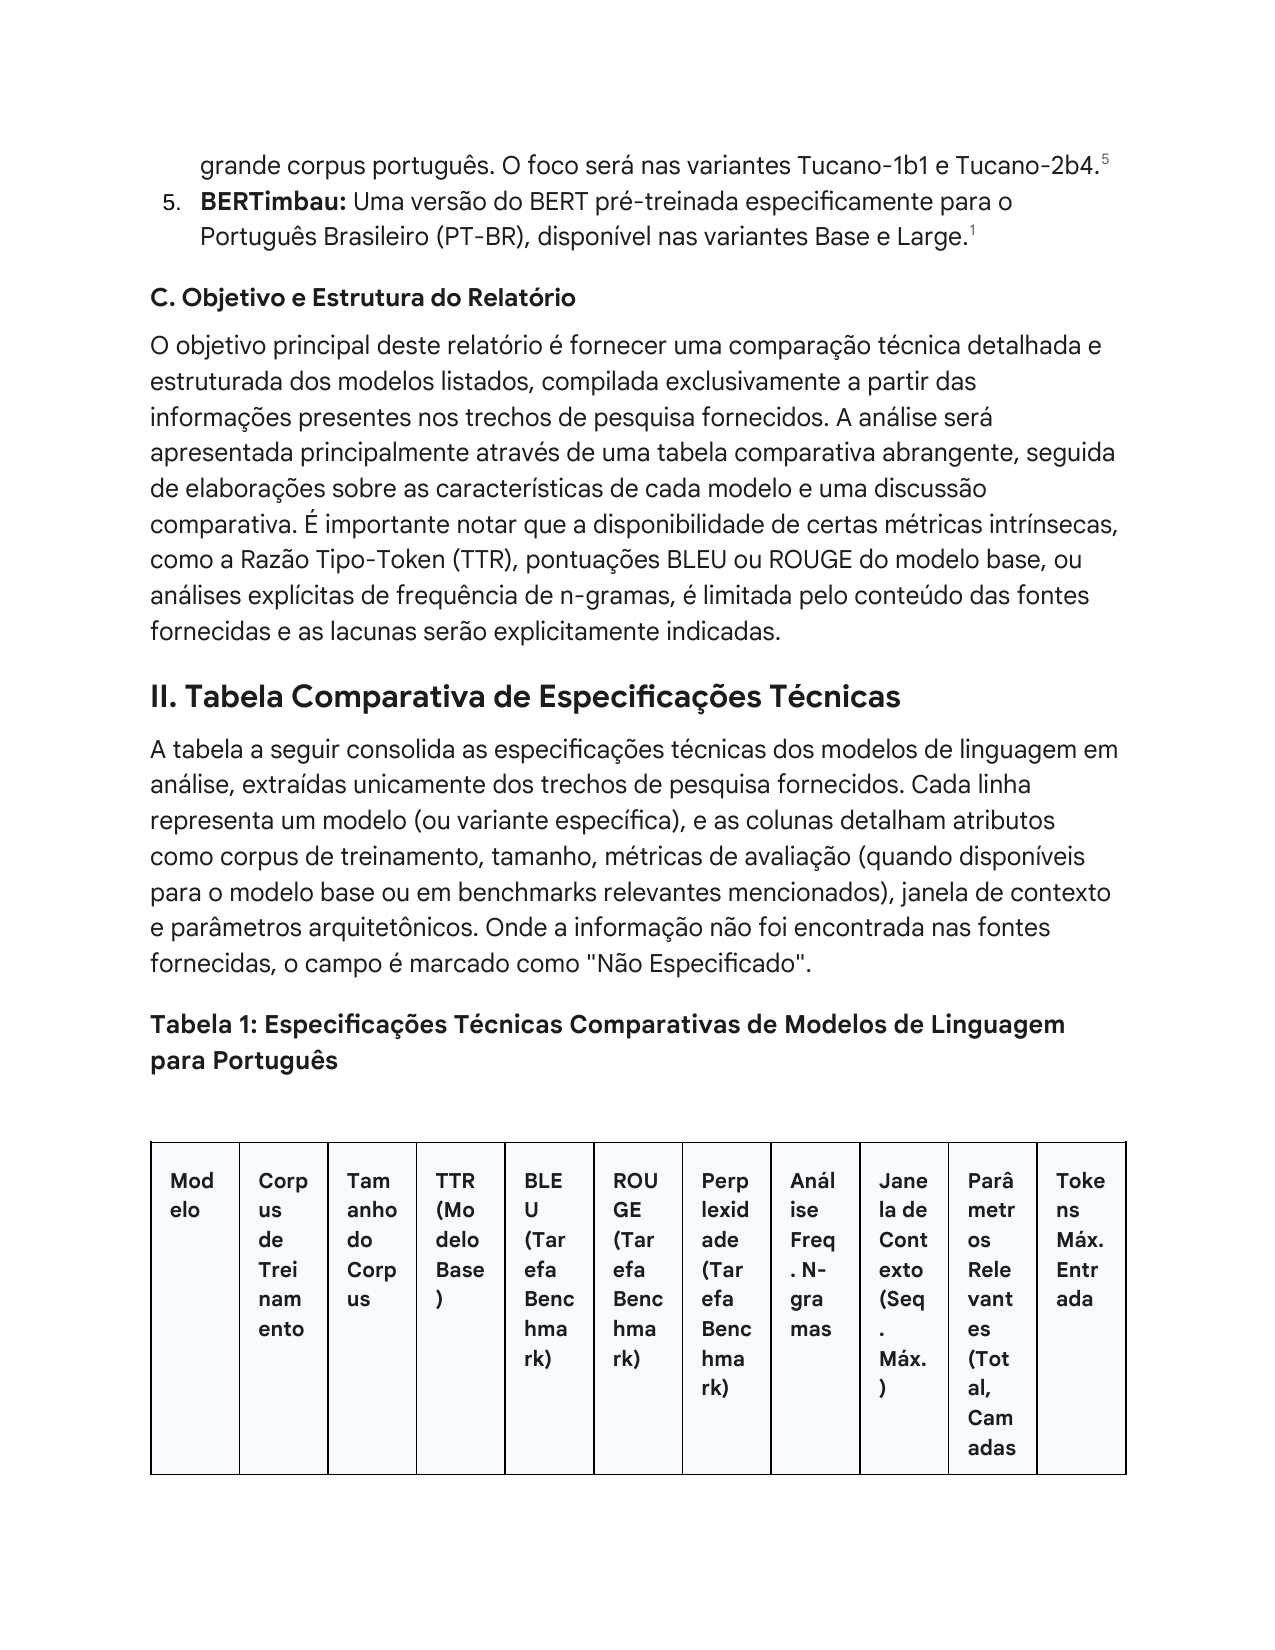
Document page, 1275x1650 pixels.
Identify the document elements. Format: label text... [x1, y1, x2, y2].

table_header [683, 1143, 770, 1474]
table_header Tamanho do Corpus [329, 1143, 416, 1474]
table_header TTR (Modelo Base) [417, 1143, 504, 1474]
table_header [595, 1143, 682, 1474]
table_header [506, 1143, 593, 1474]
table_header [861, 1143, 948, 1474]
table_header Modelo [152, 1143, 239, 1474]
table_header Tokens Máx. Entrada [1038, 1143, 1125, 1474]
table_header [240, 1143, 327, 1474]
text Tabela 1: Especificações Técnicas Comparativas de Modelos de Linguagem para Português [150, 1009, 1125, 1076]
text A tabela a seguir consolida as especificações técnicas dos modelos de linguagem em análise, extraídas unicamente dos trechos de pesquisa fornecidos. Cada linha representa um modelo (ou variante específica), e as colunas detalham atributos como corpus de treinamento, tamanho, métricas de avaliação (quando disponíveis para o modelo base ou em benchmarks relevantes mencionados), janela de contexto e parâmetros arquitetônicos. Onde a informação não foi encontrada nas fontes fornecidas, o campo é marcado como "Não Especificado". [150, 734, 1125, 980]
subtitle C. Objetivo e Estrutura do Relatório [150, 282, 1125, 313]
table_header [949, 1143, 1036, 1474]
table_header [772, 1143, 859, 1474]
text O objetivo principal deste relatório é fornecer uma comparação técnica detalhada e estruturada dos modelos listados, compilada exclusivamente a partir das informações presentes nos trechos de pesquisa fornecidos. A análise será apresentada principalmente através de uma tabela comparativa abrangente, seguida de elaborações sobre as características de cada modelo e uma discussão comparativa. É importante notar que a disponibilidade de certas métricas intrínsecas, como a Razão Tipo-Token (TTR), pontuações BLEU ou ROUGE do modelo base, ou análises explícitas de frequência de n-gramas, é limitada pelo conteúdo das fontes fornecidas e as lacunas serão explicitamente indicadas. [150, 330, 1125, 648]
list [162, 150, 1125, 181]
subtitle II. Tabela Comparativa de Especificações Técnicas [150, 677, 1125, 716]
list BERTimbau: Uma versão do BERT pré-treinada especificamente para o Português Brasileiro (PT-BR), disponível nas variantes Base e Large.1 [162, 186, 1125, 253]
